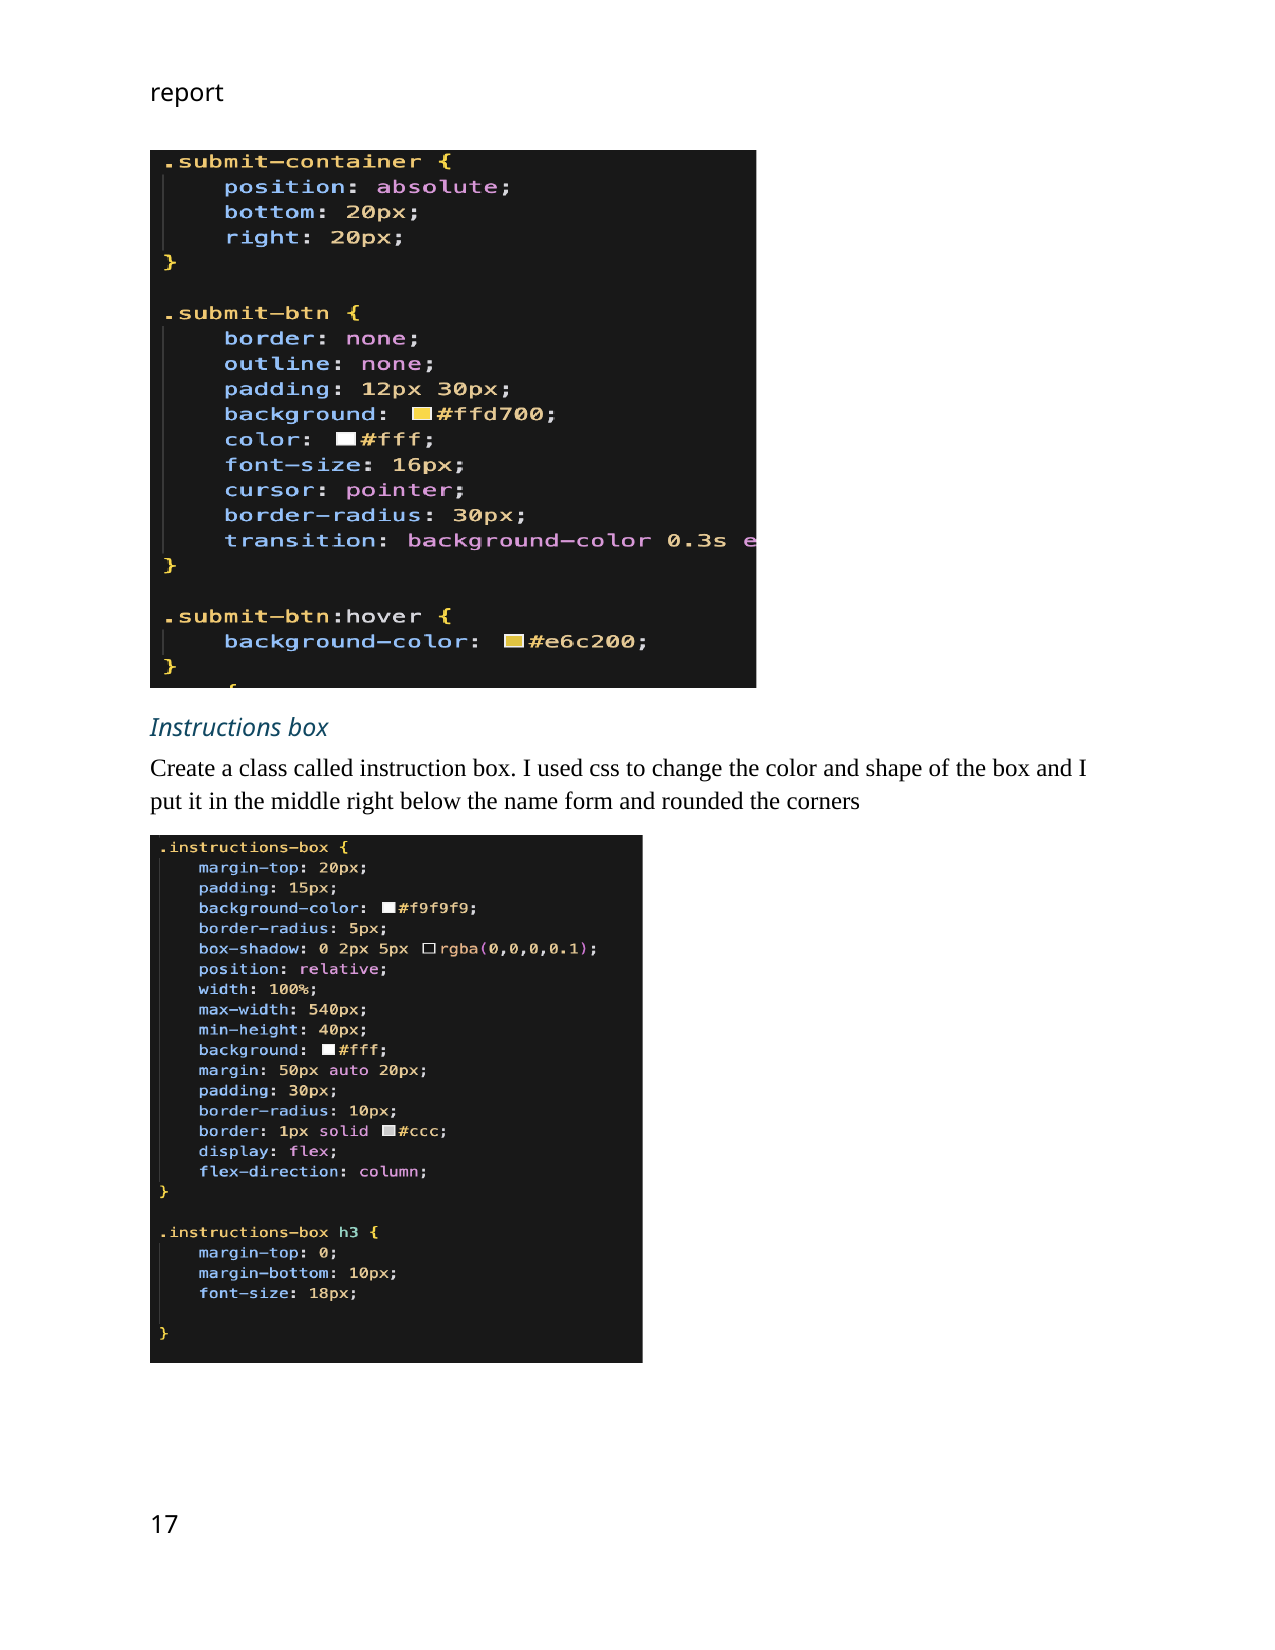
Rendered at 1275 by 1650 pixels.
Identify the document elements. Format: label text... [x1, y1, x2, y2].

picture [150, 835, 643, 1363]
text Create a class called instruction box. I used css to change the color and shape of the box and I put it in the middle right below the name form and rounded the corners [150, 753, 1125, 814]
picture [150, 150, 757, 688]
subtitle Instructions box [150, 709, 1125, 743]
